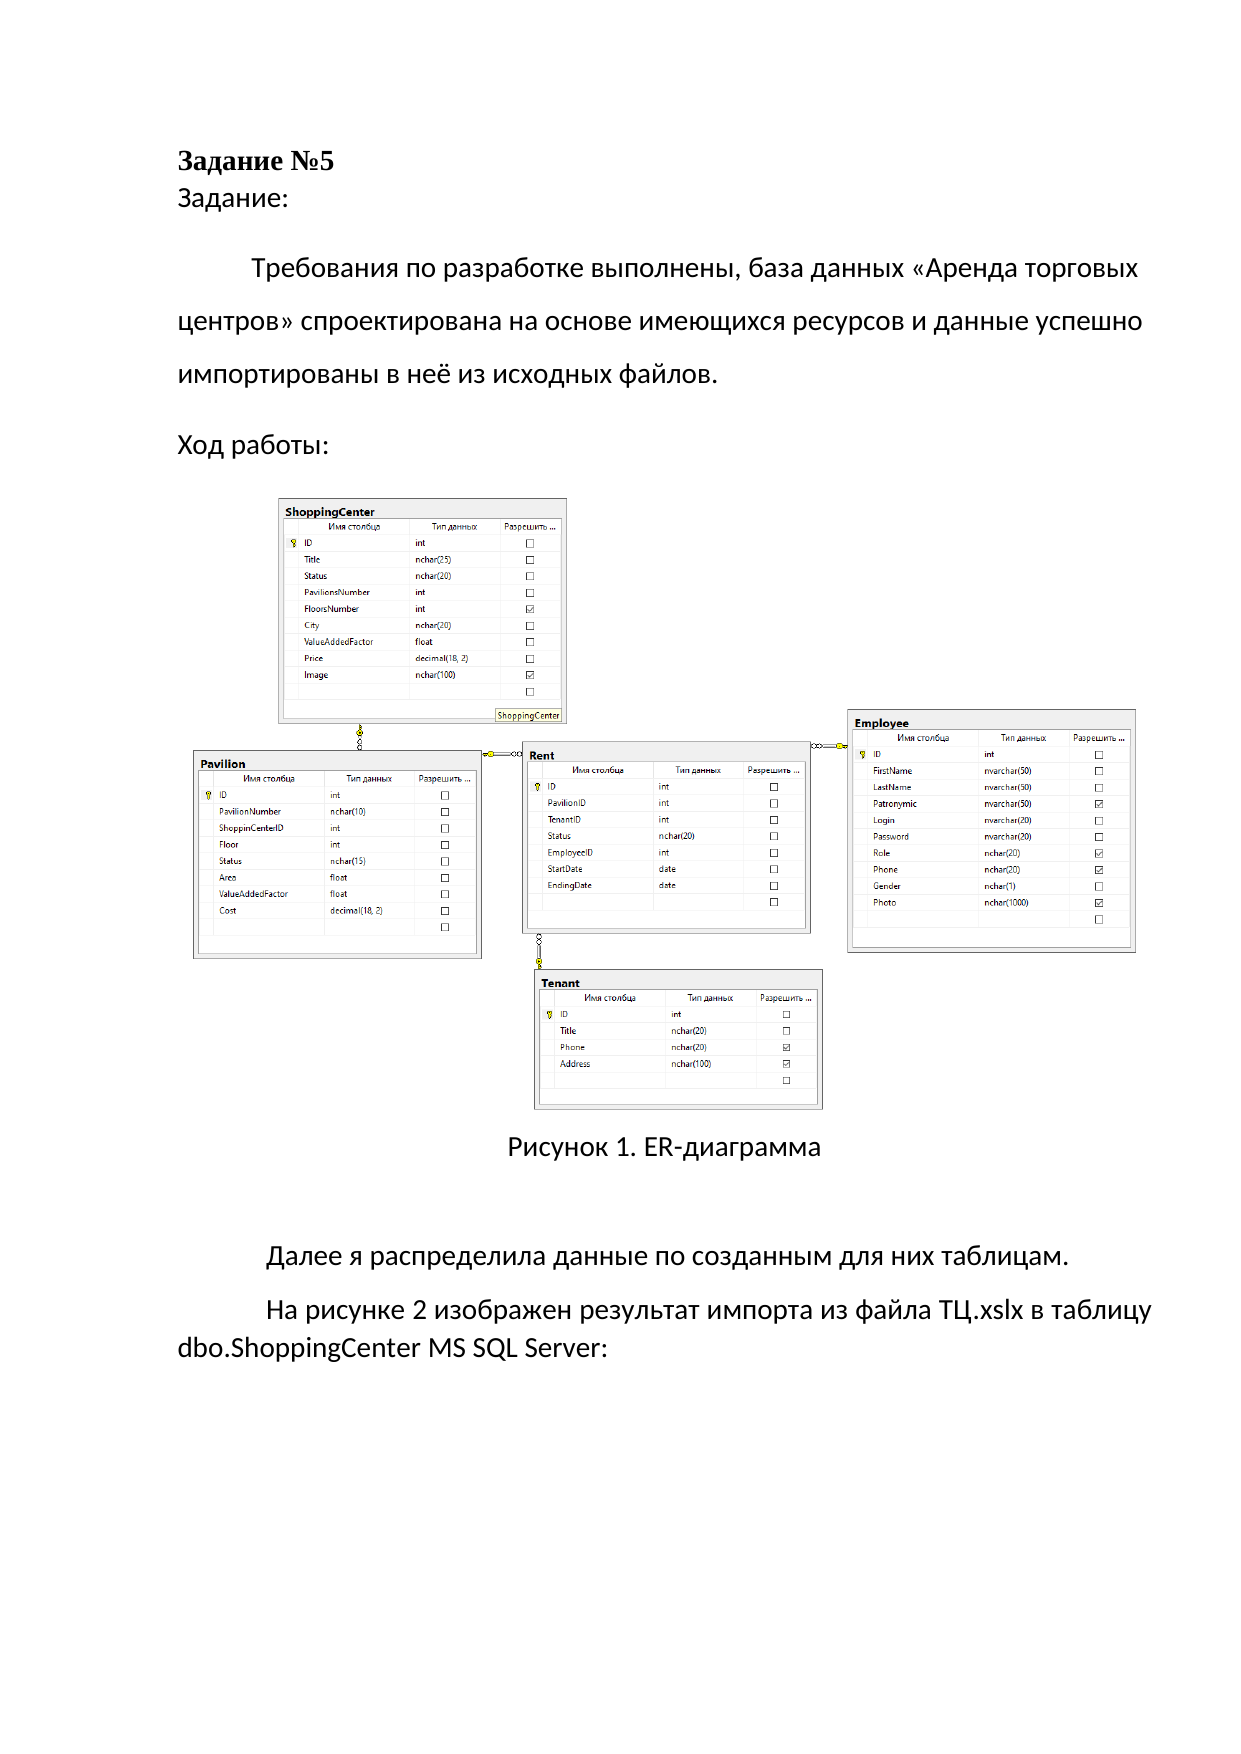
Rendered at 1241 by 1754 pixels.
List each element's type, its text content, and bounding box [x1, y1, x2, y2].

picture [181, 495, 1148, 1110]
text Рисунок 1. ER-диаграмма [177, 1128, 1152, 1163]
text Задание: [177, 179, 1152, 214]
text Ход работы: [177, 426, 1152, 461]
text На рисунке 2 изображен результат импорта из файла ТЦ.xslx в таблицу dbo.ShoppingCenter MS SQL Server: [177, 1291, 1152, 1364]
text Требования по разработке выполнены, база данных «Аренда торговых центров» спроектирована на основе имеющихся ресурсов и данные успешно импортированы в неё из исходных файлов. [177, 249, 1152, 391]
text Далее я распределила данные по созданным для них таблицам. [177, 1237, 1152, 1272]
subtitle Задание №5 [177, 143, 1152, 177]
